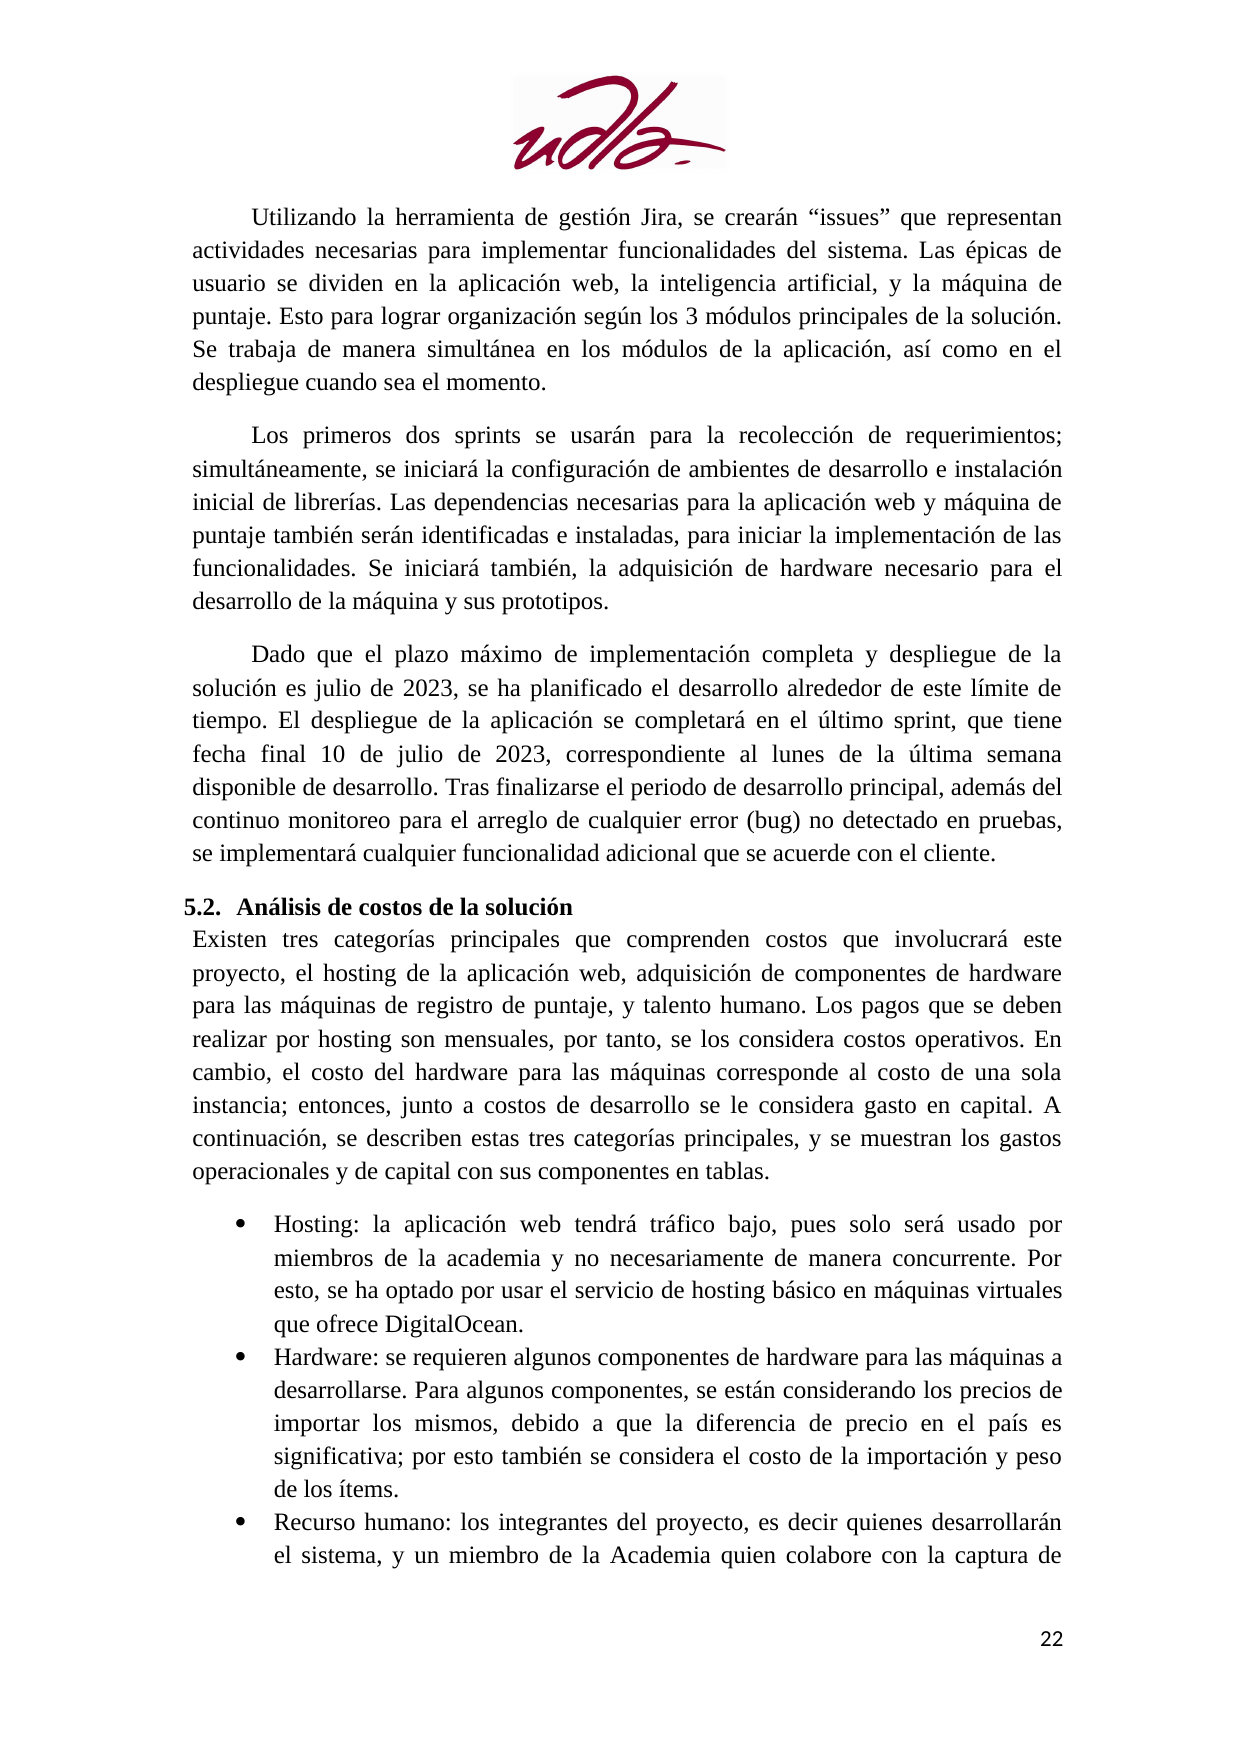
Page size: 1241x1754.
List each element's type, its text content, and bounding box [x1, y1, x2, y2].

subtitle Análisis de costos de la solución [184, 892, 1063, 920]
text Utilizando la herramienta de gestión Jira, se crearán “issues” que representan actividades necesarias para implementar funcionalidades del sistema. Las épicas de usuario se dividen en la aplicación web, la inteligencia artificial, y la máquina de puntaje. Esto para lograr organización según los 3 módulos principales de la solución. Se trabaja de manera simultánea en los módulos de la aplicación, así como en el despliegue cuando sea el momento. [192, 202, 1063, 396]
list Hardware: se requieren algunos componentes de hardware para las máquinas a desarrollarse. Para algunos componentes, se están considerando los precios de importar los mismos, debido a que la diferencia de precio en el país es significativa; por esto también se considera el costo de la importación y peso de los ítems. [236, 1342, 1063, 1502]
list Hosting: la aplicación web tendrá tráfico bajo, pues solo será usado por miembros de la academia y no necesariamente de manera concurrente. Por esto, se ha optado por usar el servicio de hosting básico en máquinas virtuales que ofrece DigitalOcean. [236, 1209, 1063, 1337]
picture [509, 73, 731, 174]
text Existen tres categorías principales que comprenden costos que involucrará este proyecto, el hosting de la aplicación web, adquisición de componentes de hardware para las máquinas de registro de puntaje, y talento humano. Los pagos que se deben realizar por hosting son mensuales, por tanto, se los considera costos operativos. En cambio, el costo del hardware para las máquinas corresponde al costo de una sola instancia; entonces, junto a costos de desarrollo se le considera gasto en capital. A continuación, se describen estas tres categorías principales, y se muestran los gastos operacionales y de capital con sus componentes en tablas. [192, 924, 1063, 1184]
text Los primeros dos sprints se usarán para la recolección de requerimientos; simultáneamente, se iniciará la configuración de ambientes de desarrollo e instalación inicial de librerías. Las dependencias necesarias para la aplicación web y máquina de puntaje también serán identificadas e instaladas, para iniciar la implementación de las funcionalidades. Se iniciará también, la adquisición de hardware necesario para el desarrollo de la máquina y sus prototipos. [192, 421, 1063, 614]
text Dado que el plazo máximo de implementación completa y despliegue de la solución es julio de 2023, se ha planificado el desarrollo alrededor de este límite de tiempo. El despliegue de la aplicación se completará en el último sprint, que tiene fecha final 10 de julio de 2023, correspondiente al lunes de la última semana disponible de desarrollo. Tras finalizarse el periodo de desarrollo principal, además del continuo monitoreo para el arreglo de cualquier error (bug) no detectado en pruebas, se implementará cualquier funcionalidad adicional que se acuerde con el cliente. [192, 639, 1063, 866]
